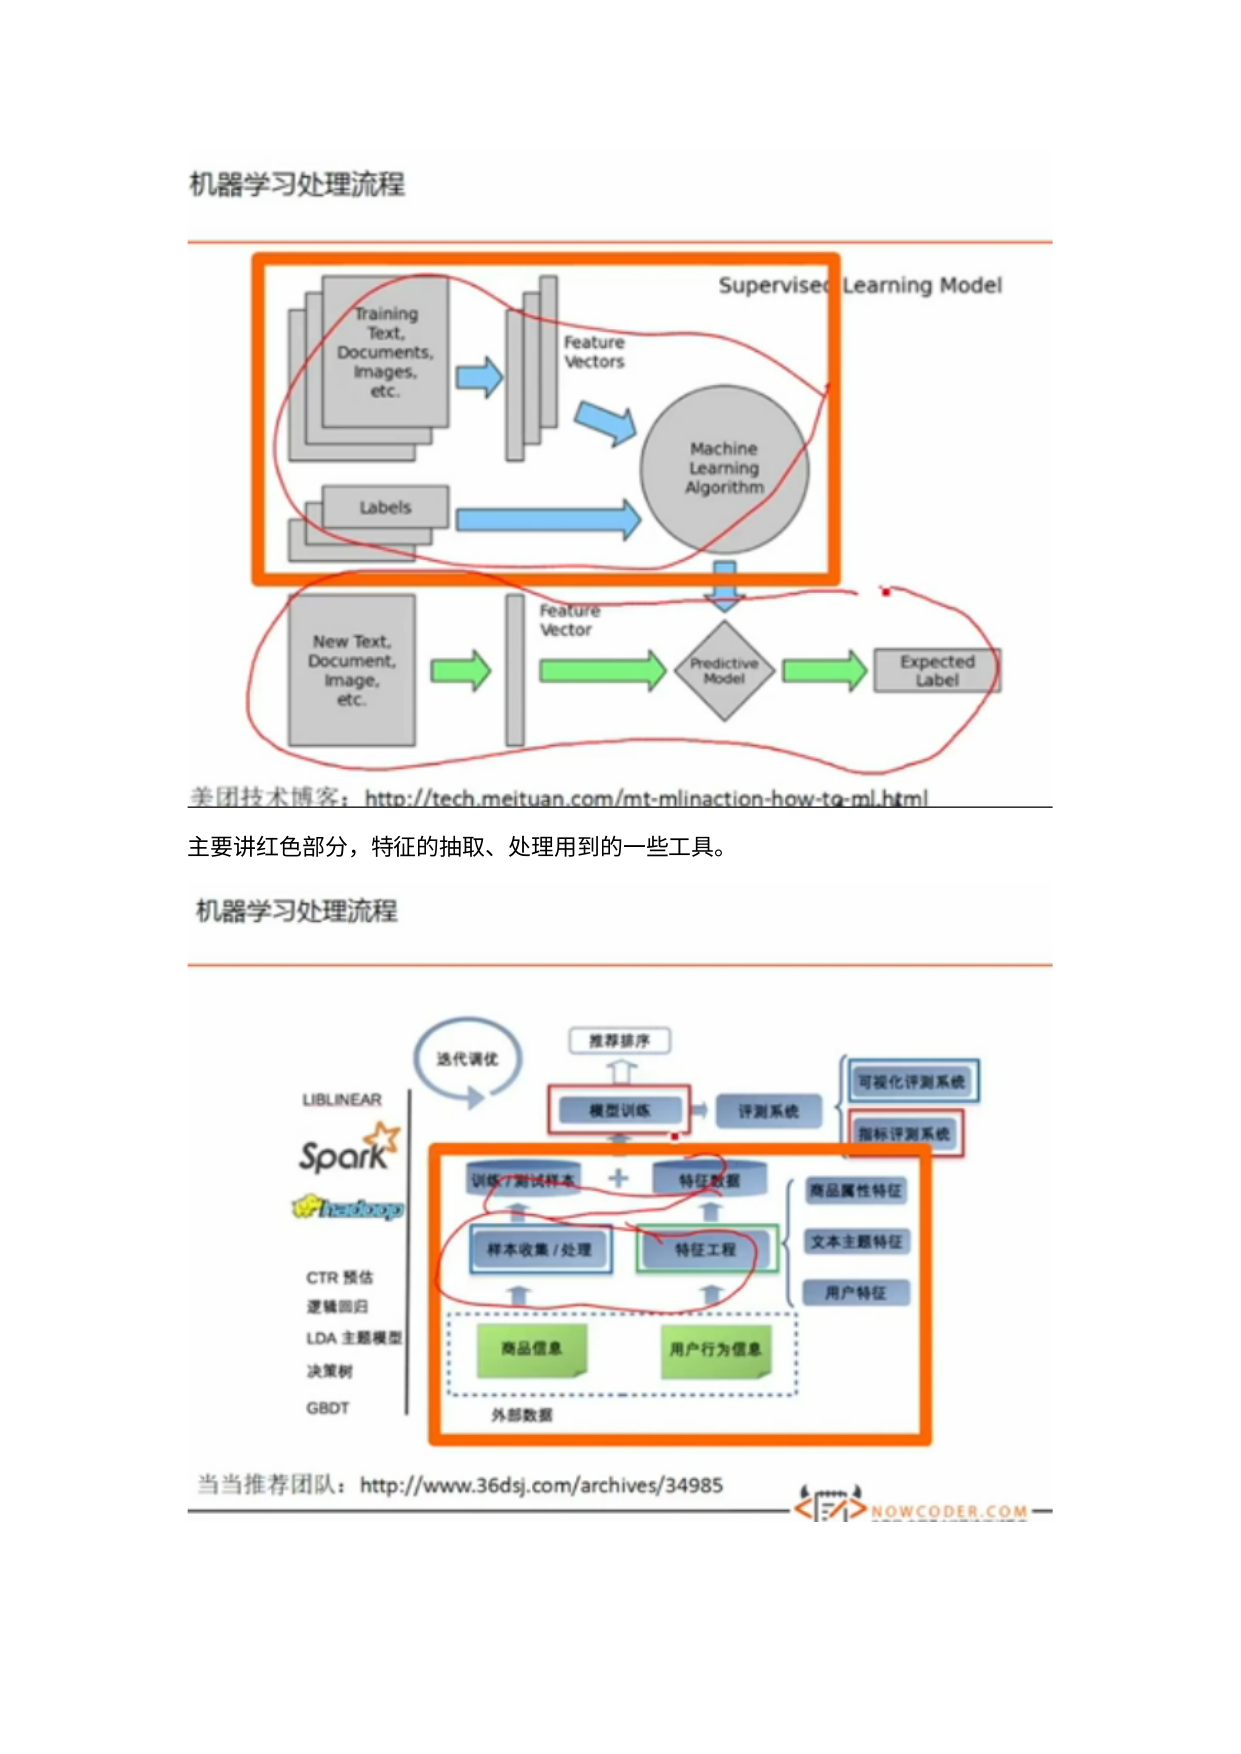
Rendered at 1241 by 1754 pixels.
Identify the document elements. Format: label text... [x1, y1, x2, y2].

picture [187, 150, 1053, 808]
text 主要讲红色部分，特征的抽取、处理用到的一些工具。 [187, 829, 1053, 862]
picture [187, 882, 1053, 1522]
